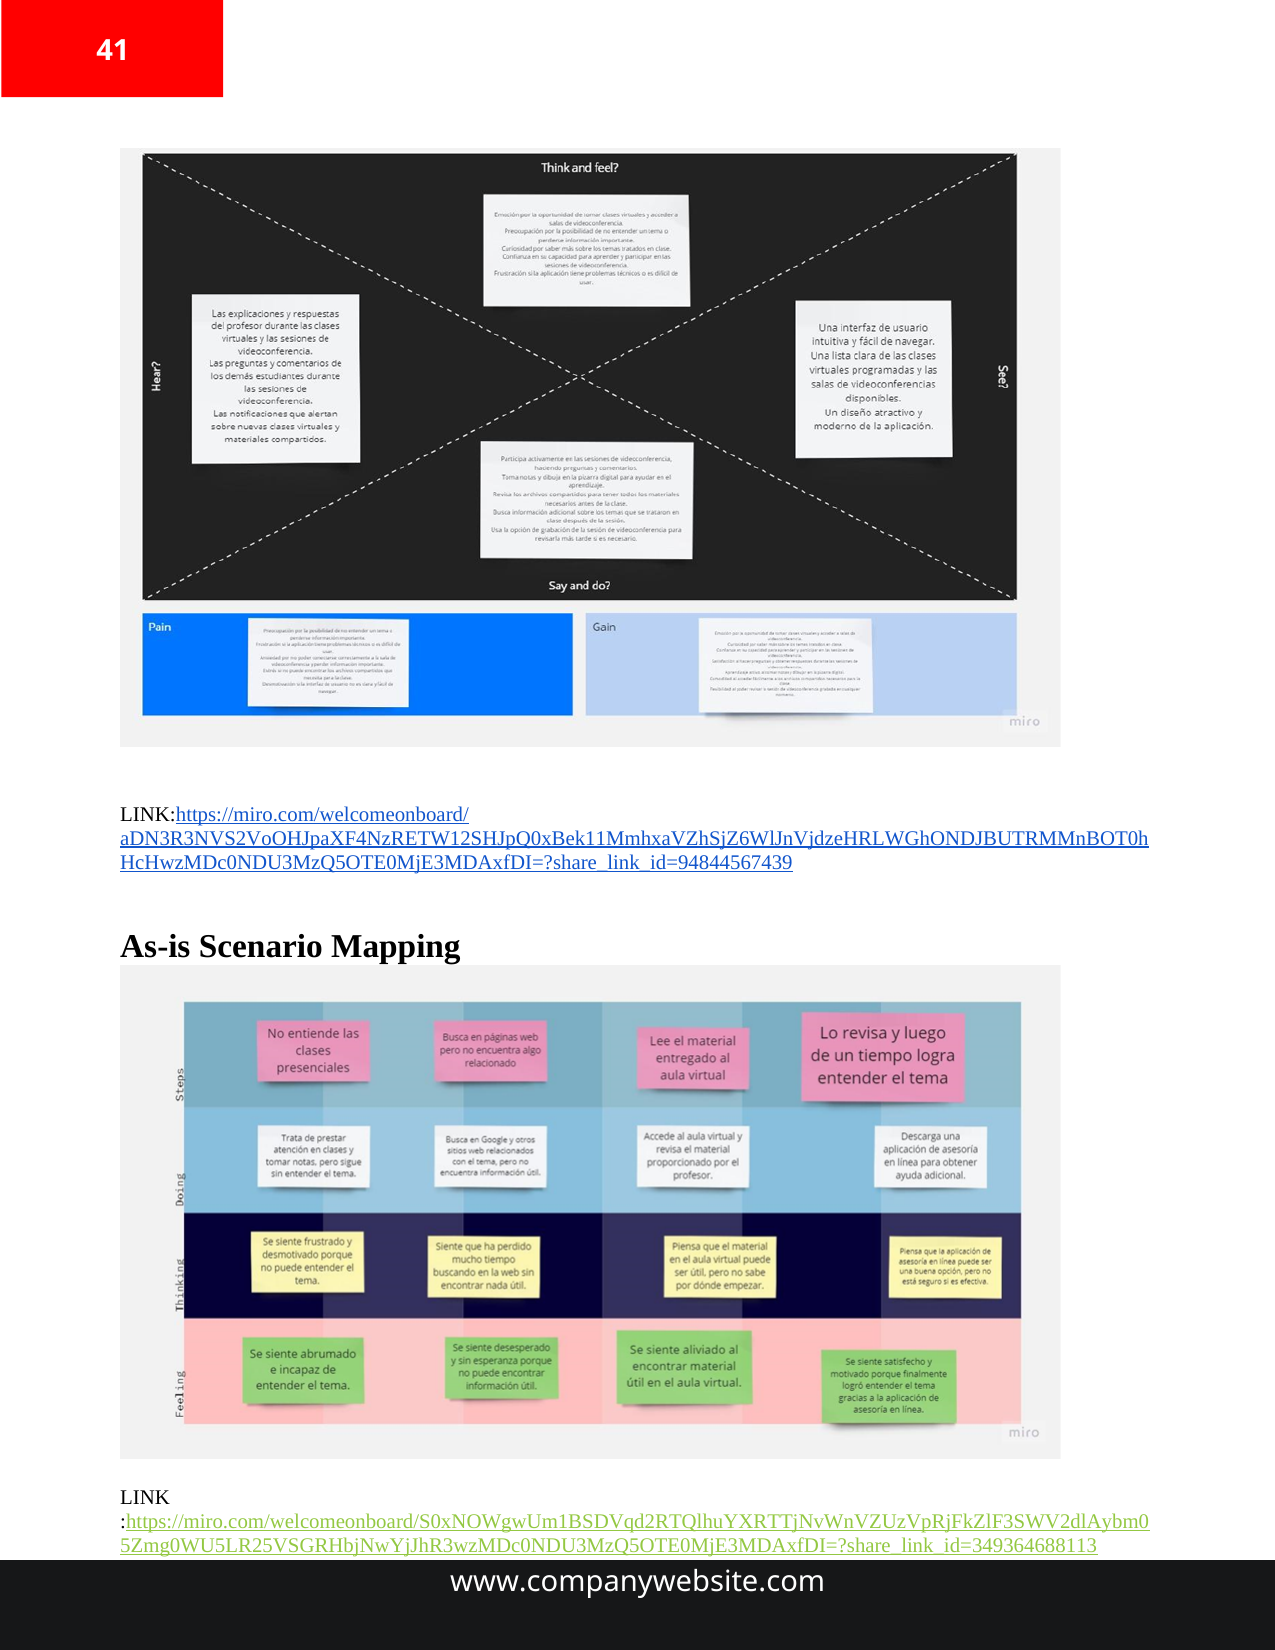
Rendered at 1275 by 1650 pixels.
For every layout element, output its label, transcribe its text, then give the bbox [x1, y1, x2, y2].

text LINK:https://miro.com/welcomeonboard/aDN3R3NVS2VoOHJpaXF4NzRETW12SHJpQ0xBek11MmhxaVZhSjZ6WlJnVjdzeHRLWGhONDJBUTRMMnBOT0hHcHwzMDc0NDU3MzQ5OTE0MjE3MDAxfDI=?share_link_id=94844567439 [120, 802, 1155, 927]
text As-is Scenario Mapping [120, 927, 1155, 965]
picture [120, 148, 1061, 747]
text LINK:https://miro.com/welcomeonboard/S0xNOWgwUm1BSDVqd2RTQlhuYXRTTjNvWnVZUzVpRjFkZlF3SWV2dlAybm05Zmg0WU5LR25VSGRHbjNwYjJhR3wzMDc0NDU3MzQ5OTE0MjE3MDAxfDI=?share_link_id=349364688113 [120, 1459, 1155, 1557]
picture [120, 965, 1061, 1459]
